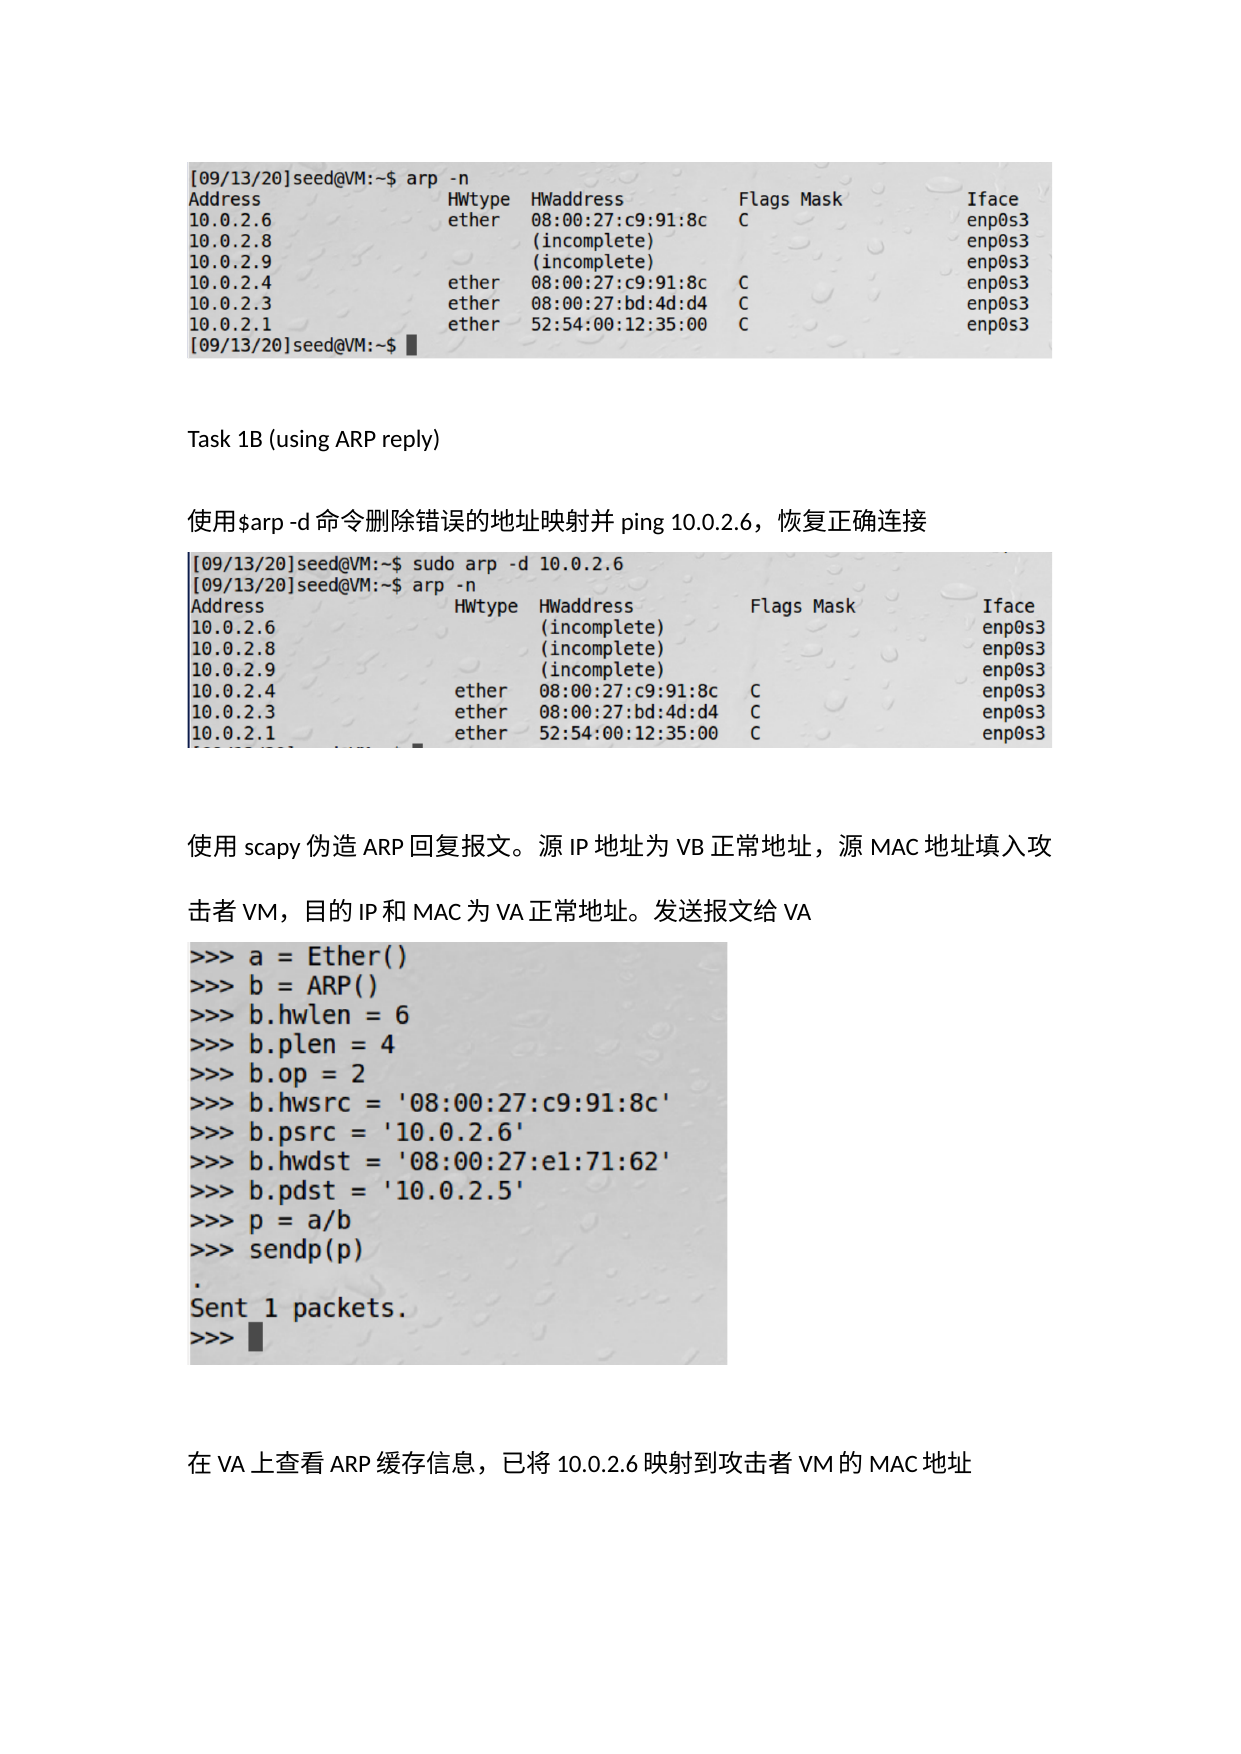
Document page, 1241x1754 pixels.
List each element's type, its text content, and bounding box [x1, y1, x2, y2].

text 在VA上查看ARP缓存信息，已将10.0.2.6映射到攻击者VM的MAC地址 [187, 1429, 1053, 1494]
text 使用$arp -d命令删除错误的地址映射并ping 10.0.2.6，恢复正确连接 [187, 487, 1053, 552]
picture [187, 942, 728, 1365]
picture [187, 162, 1053, 359]
picture [187, 552, 1053, 748]
text 使用scapy伪造ARP回复报文。源IP地址为VB正常地址，源MAC地址填入攻击者VM，目的IP和MAC为VA正常地址。发送报文给VA [187, 812, 1053, 942]
text Task 1B (using ARP reply) [187, 422, 1053, 454]
